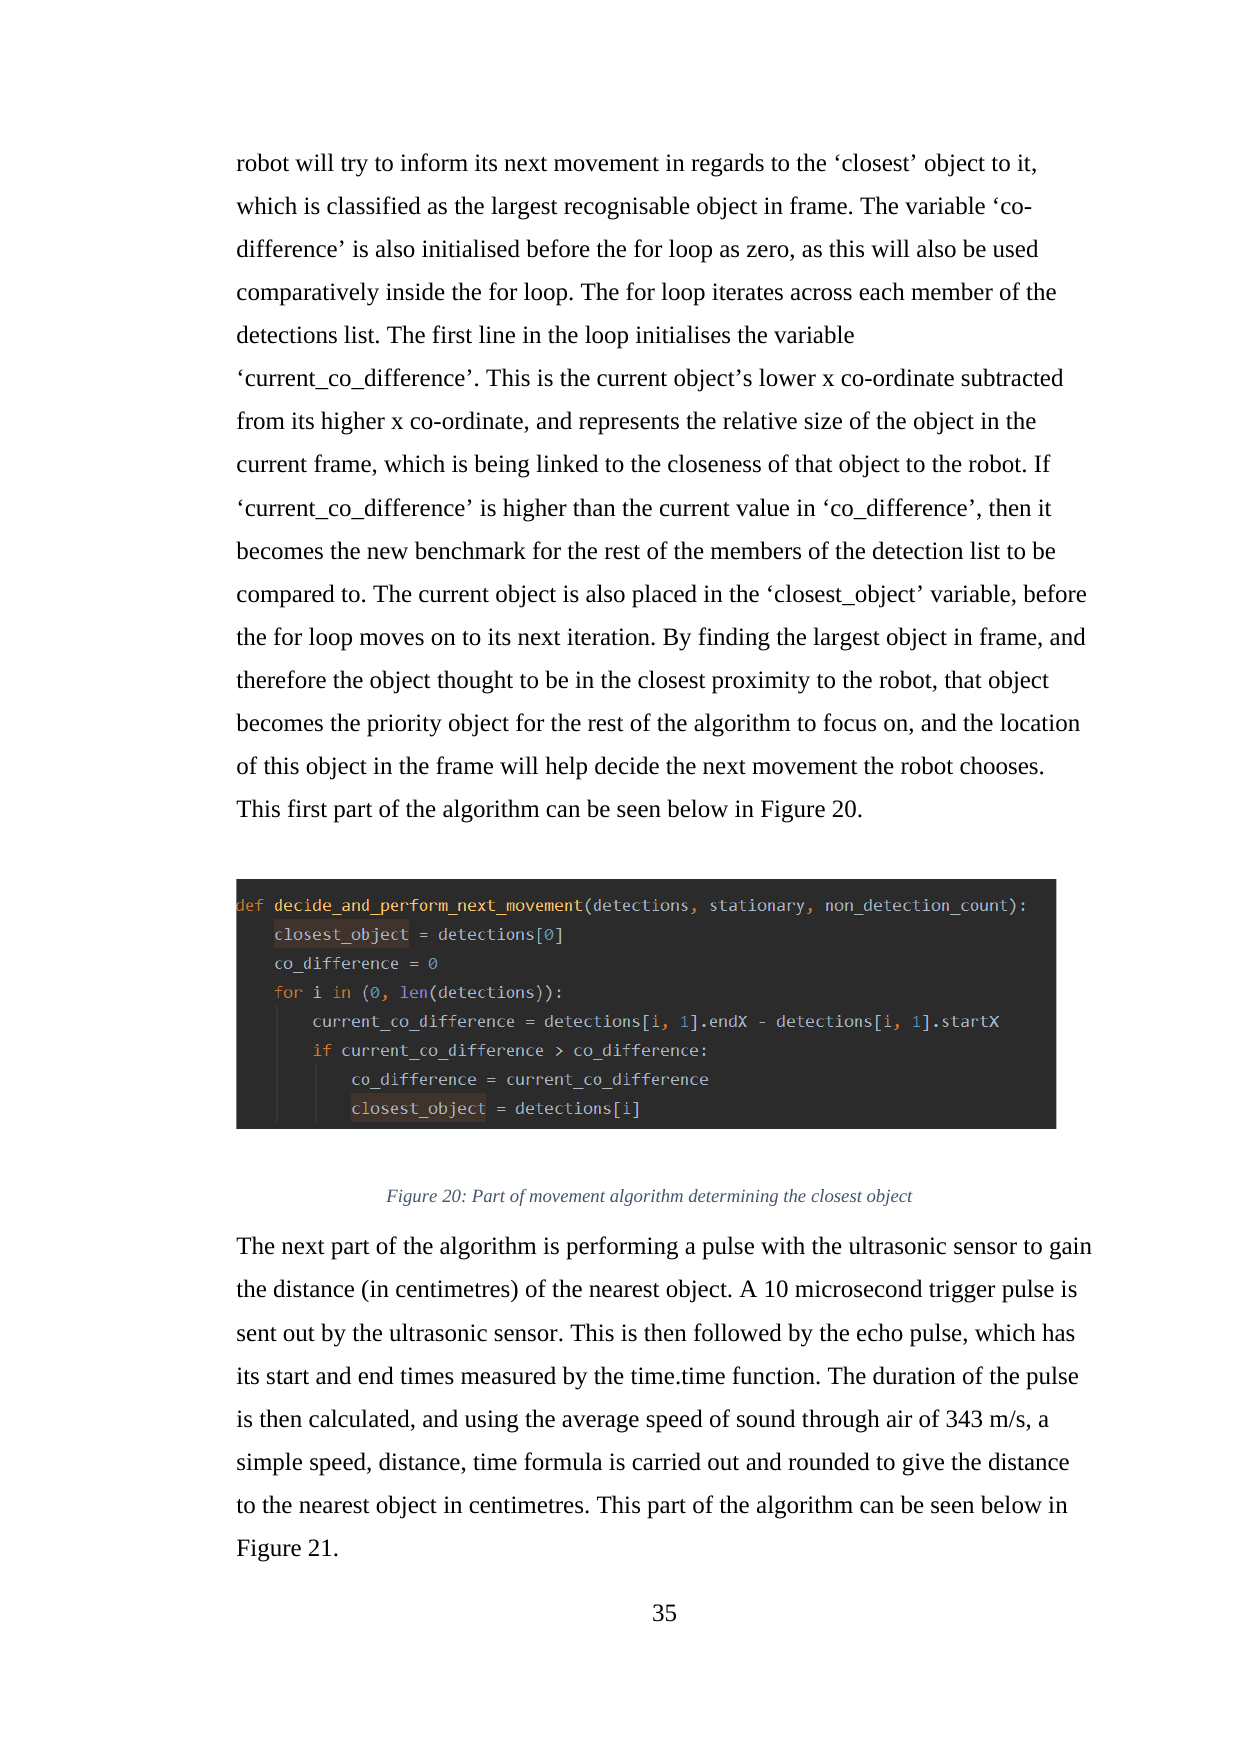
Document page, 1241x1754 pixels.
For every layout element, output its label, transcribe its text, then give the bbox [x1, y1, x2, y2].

text Figure 20: Part of movement algorithm determining the closest object [311, 1185, 1092, 1206]
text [236, 148, 1092, 823]
picture [236, 879, 1057, 1129]
text The next part of the algorithm is performing a pulse with the ultrasonic sensor to gain the distance (in centimetres) of the nearest object. A 10 microsecond trigger pulse is sent out by the ultrasonic sensor. This is then followed by the echo pulse, which has its start and end times measured by the time.time function. The duration of the pulse is then calculated, and using the average speed of sound through air of 343 m/s, a simple speed, distance, time formula is carried out and rounded to give the distance to the nearest object in centimetres. This part of the algorithm can be seen below in Figure 21. [236, 1231, 1092, 1562]
